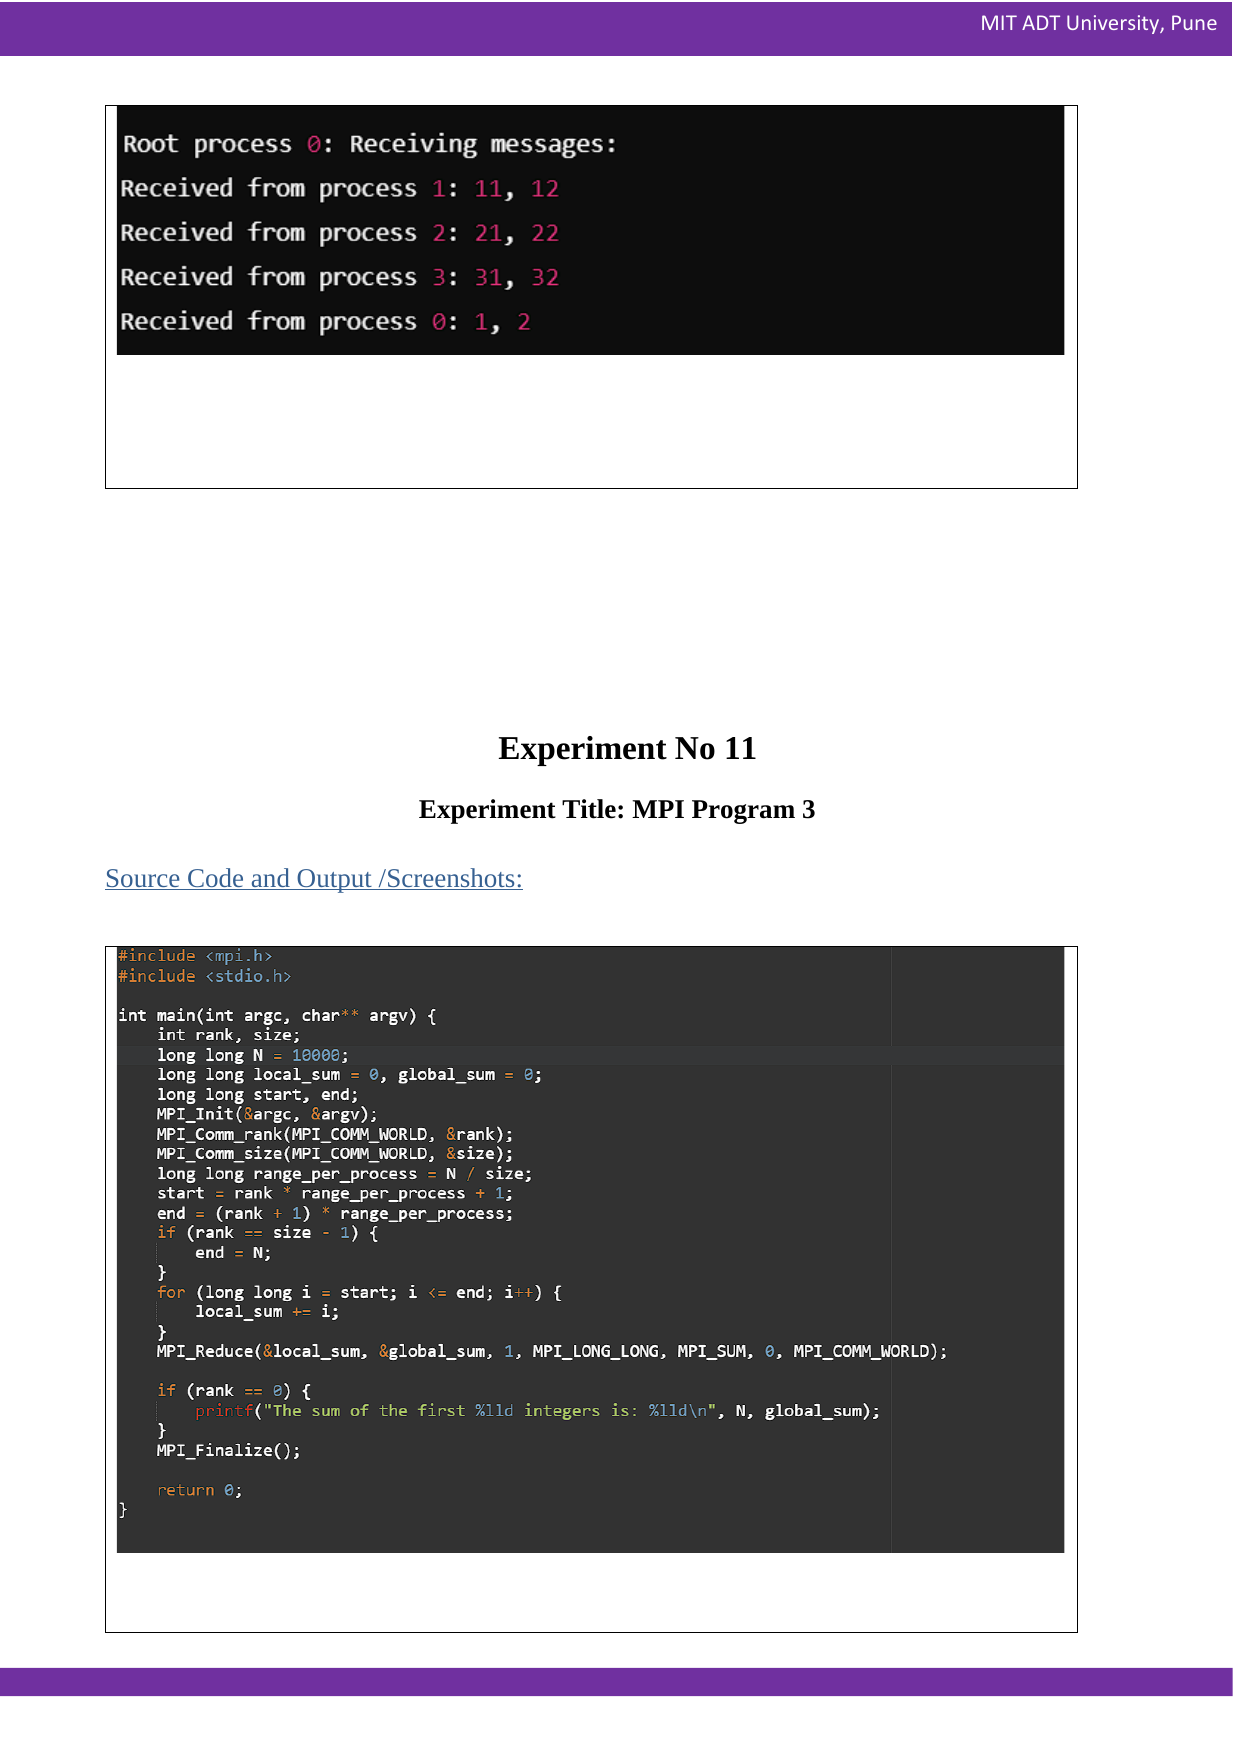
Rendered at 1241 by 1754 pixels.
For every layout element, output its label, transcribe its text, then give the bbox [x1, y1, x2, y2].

subtitle Experiment Title: MPI Program 3 [297, 793, 1150, 825]
subtitle Source Code and Output /Screenshots: [105, 862, 1150, 893]
table_header [106, 947, 1077, 1632]
picture [116, 106, 1065, 355]
text Experiment No 11 [105, 729, 1150, 767]
table_header [106, 106, 1077, 488]
picture [116, 947, 1065, 1553]
